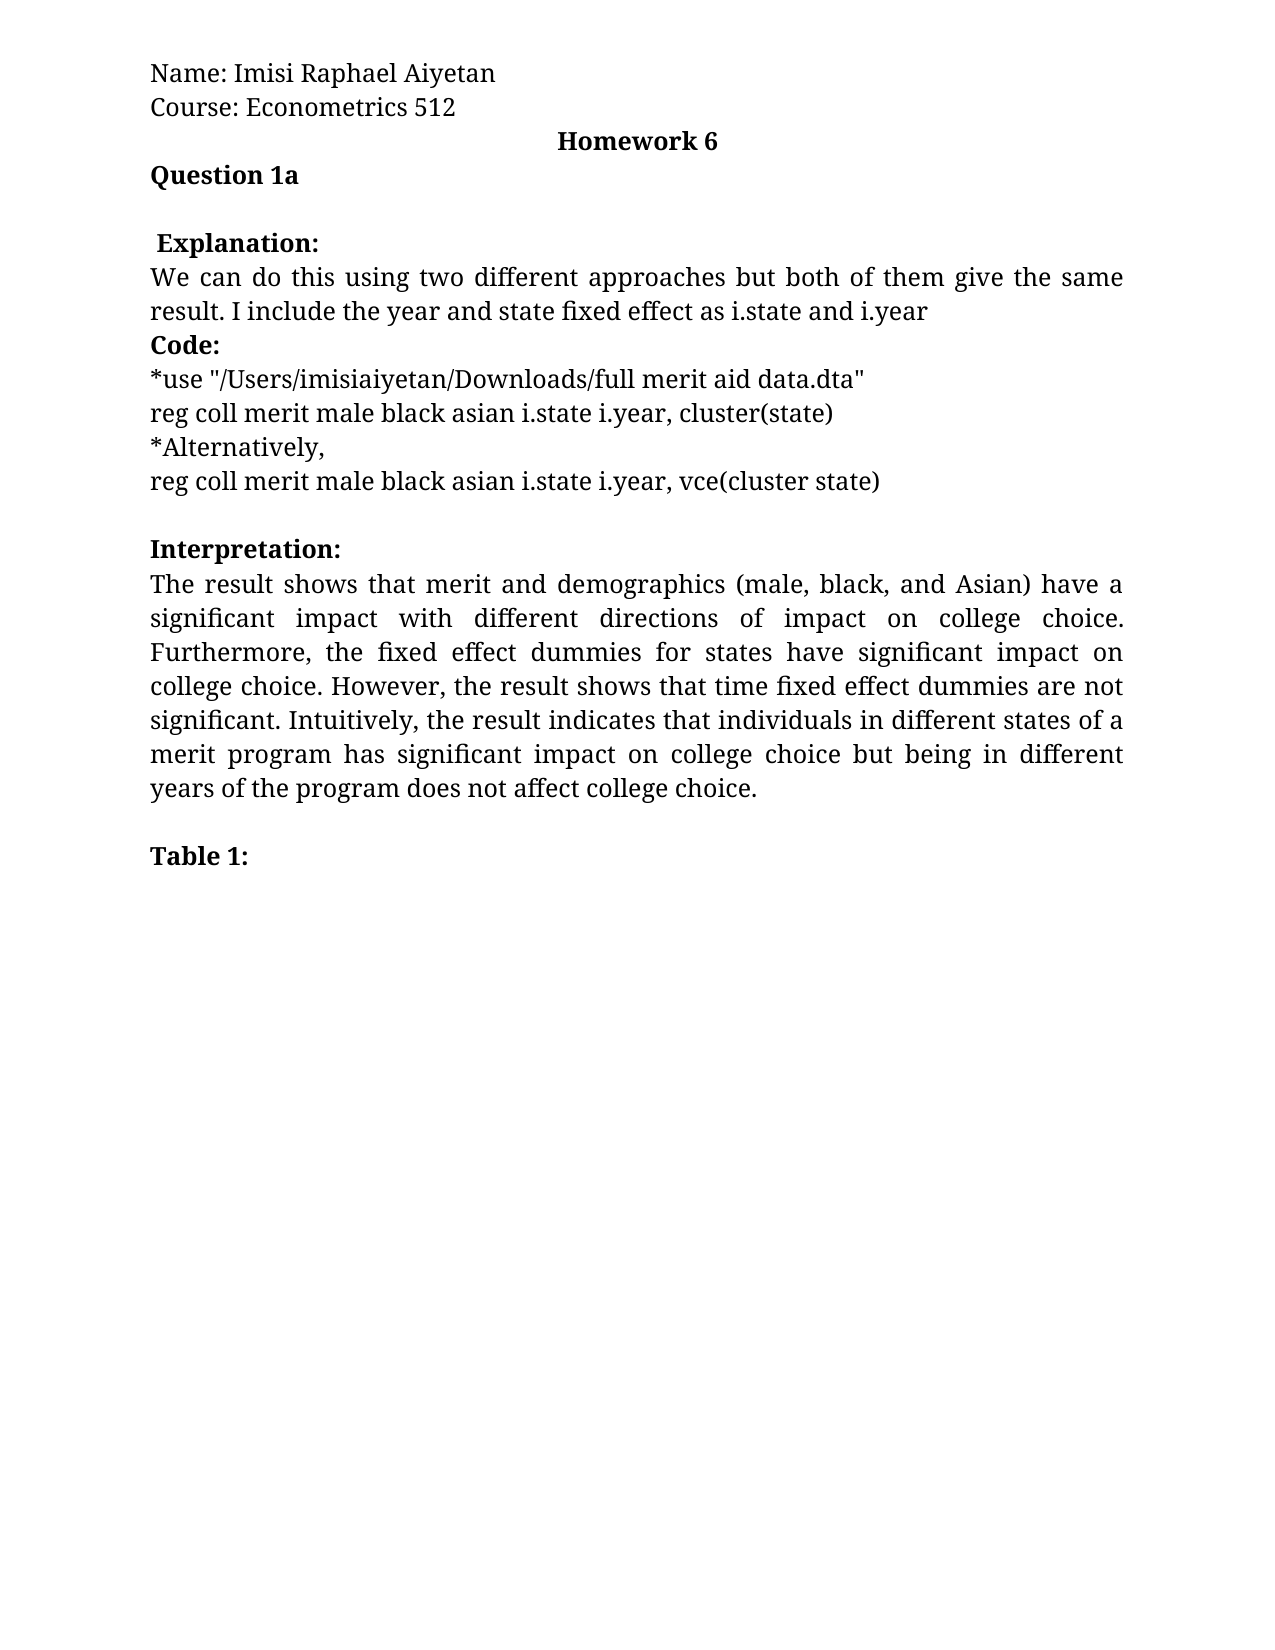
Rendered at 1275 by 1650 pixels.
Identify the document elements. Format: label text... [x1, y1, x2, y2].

text The result shows that merit and demographics (male, black, and Asian) have a significant impact with different directions of impact on college choice. Furthermore, the fixed effect dummies for states have significant impact on college choice. However, the result shows that time fixed effect dummies are not significant. Intuitively, the result indicates that individuals in different states of a merit program has significant impact on college choice but being in different years of the program does not affect college choice. [150, 566, 1125, 805]
text Name: Imisi Raphael Aiyetan [150, 55, 1125, 89]
text Question 1a [150, 157, 1125, 192]
text Interpretation: [150, 532, 1125, 566]
text Code: [150, 328, 1125, 362]
text Table 1: [150, 839, 1125, 873]
text *Alternatively, [150, 430, 1125, 464]
text reg coll merit male black asian i.state i.year, cluster(state) [150, 396, 1125, 430]
text Homework 6 [150, 123, 1125, 157]
text Explanation: [150, 226, 1125, 260]
text Course: Econometrics 512 [150, 89, 1125, 123]
text We can do this using two different approaches but both of them give the same result. I include the year and state fixed effect as i.state and i.year [150, 260, 1125, 328]
text *use "/Users/imisiaiyetan/Downloads/full merit aid data.dta" [150, 362, 1125, 396]
text reg coll merit male black asian i.state i.year, vce(cluster state) [150, 464, 1125, 498]
